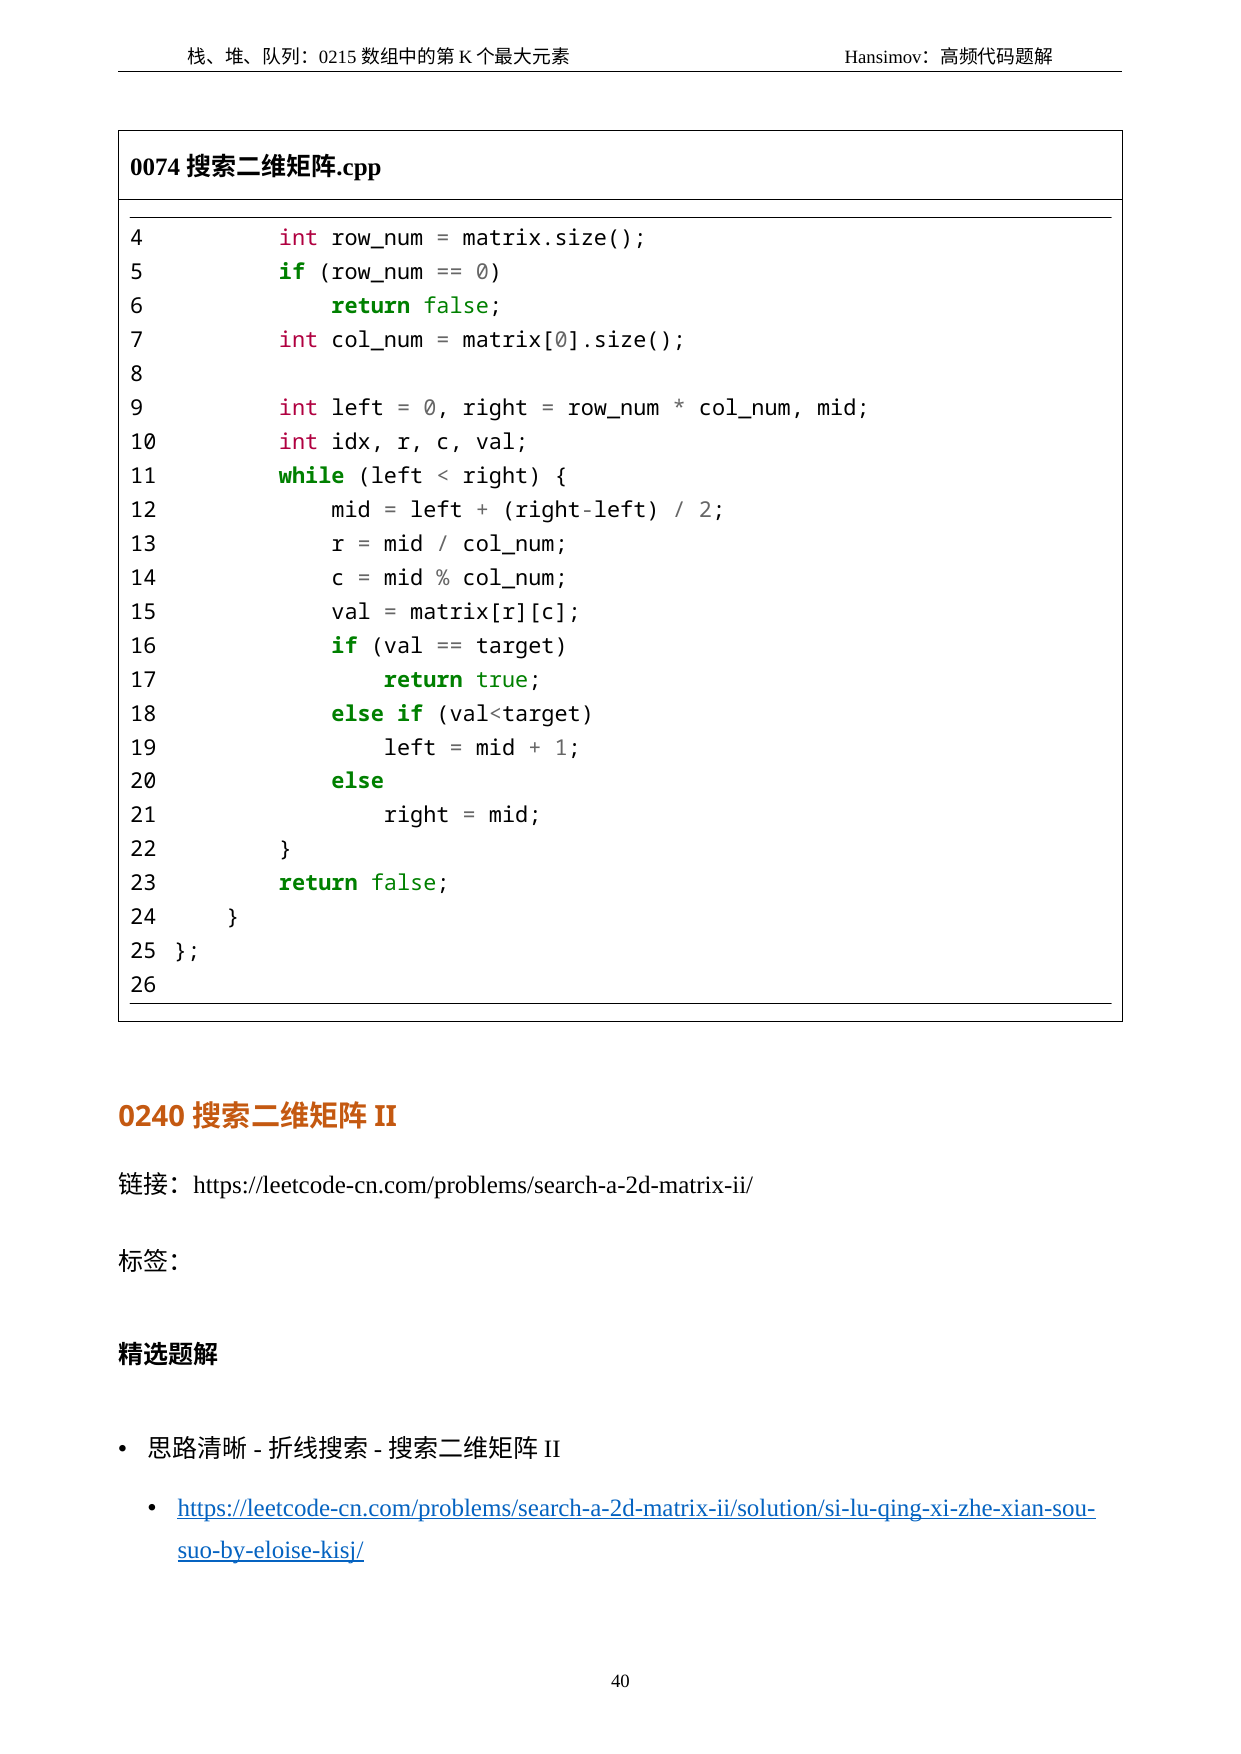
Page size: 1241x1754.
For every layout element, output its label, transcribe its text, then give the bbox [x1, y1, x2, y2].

text 链接：https://leetcode-cn.com/problems/search-a-2d-matrix-ii/ [118, 1148, 1122, 1216]
text 标签： [118, 1225, 1122, 1293]
text 思路清晰 - 折线搜索 - 搜索二维矩阵 II [118, 1413, 1122, 1481]
text https://leetcode-cn.com/problems/search-a-2d-matrix-ii/solution/si-lu-qing-xi-zhe-xian-sou-suo-by-eloise-kisj/ [148, 1490, 1122, 1566]
subtitle 精选题解 [118, 1319, 1097, 1387]
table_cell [119, 200, 1122, 1021]
table_header 0074 搜索二维矩阵.cpp [119, 131, 1122, 199]
subtitle 0240 搜索二维矩阵 II [118, 1080, 1097, 1148]
